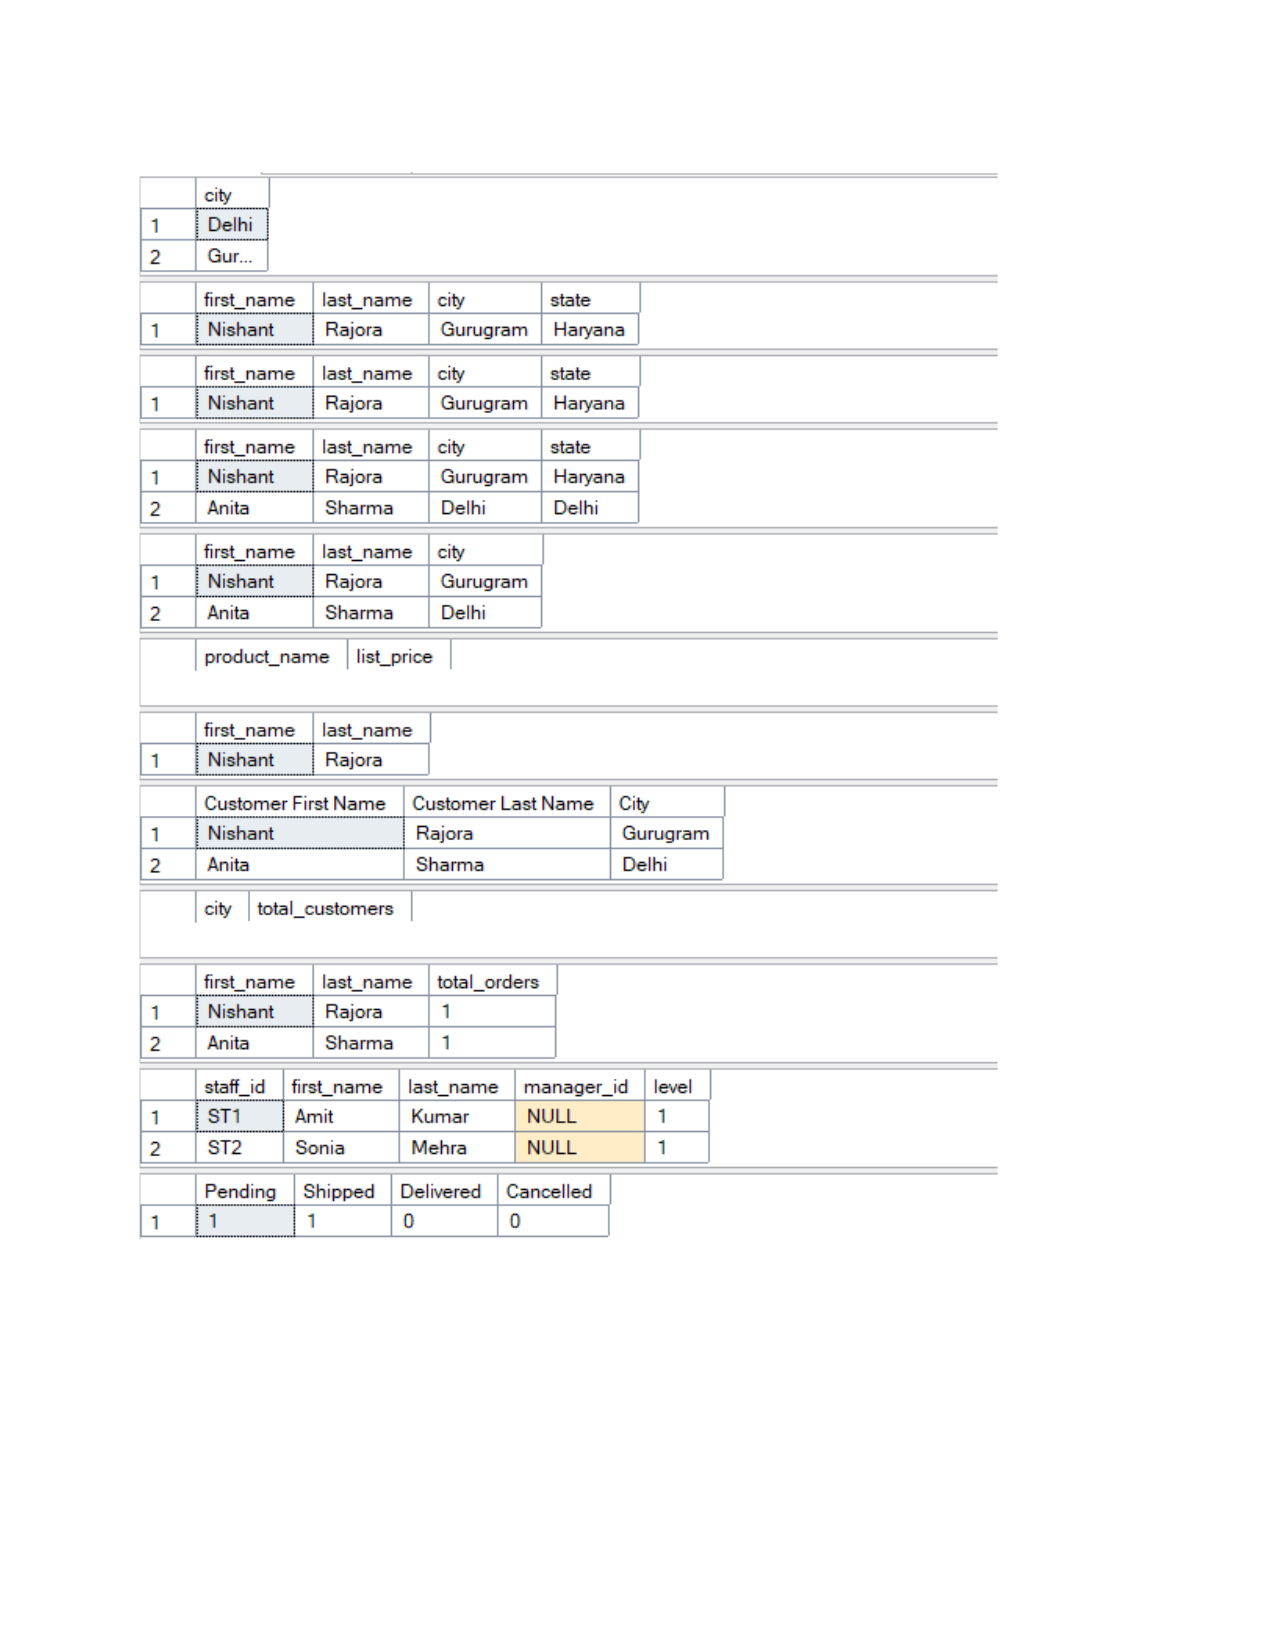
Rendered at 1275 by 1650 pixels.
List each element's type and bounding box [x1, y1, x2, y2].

picture [139, 172, 998, 1239]
